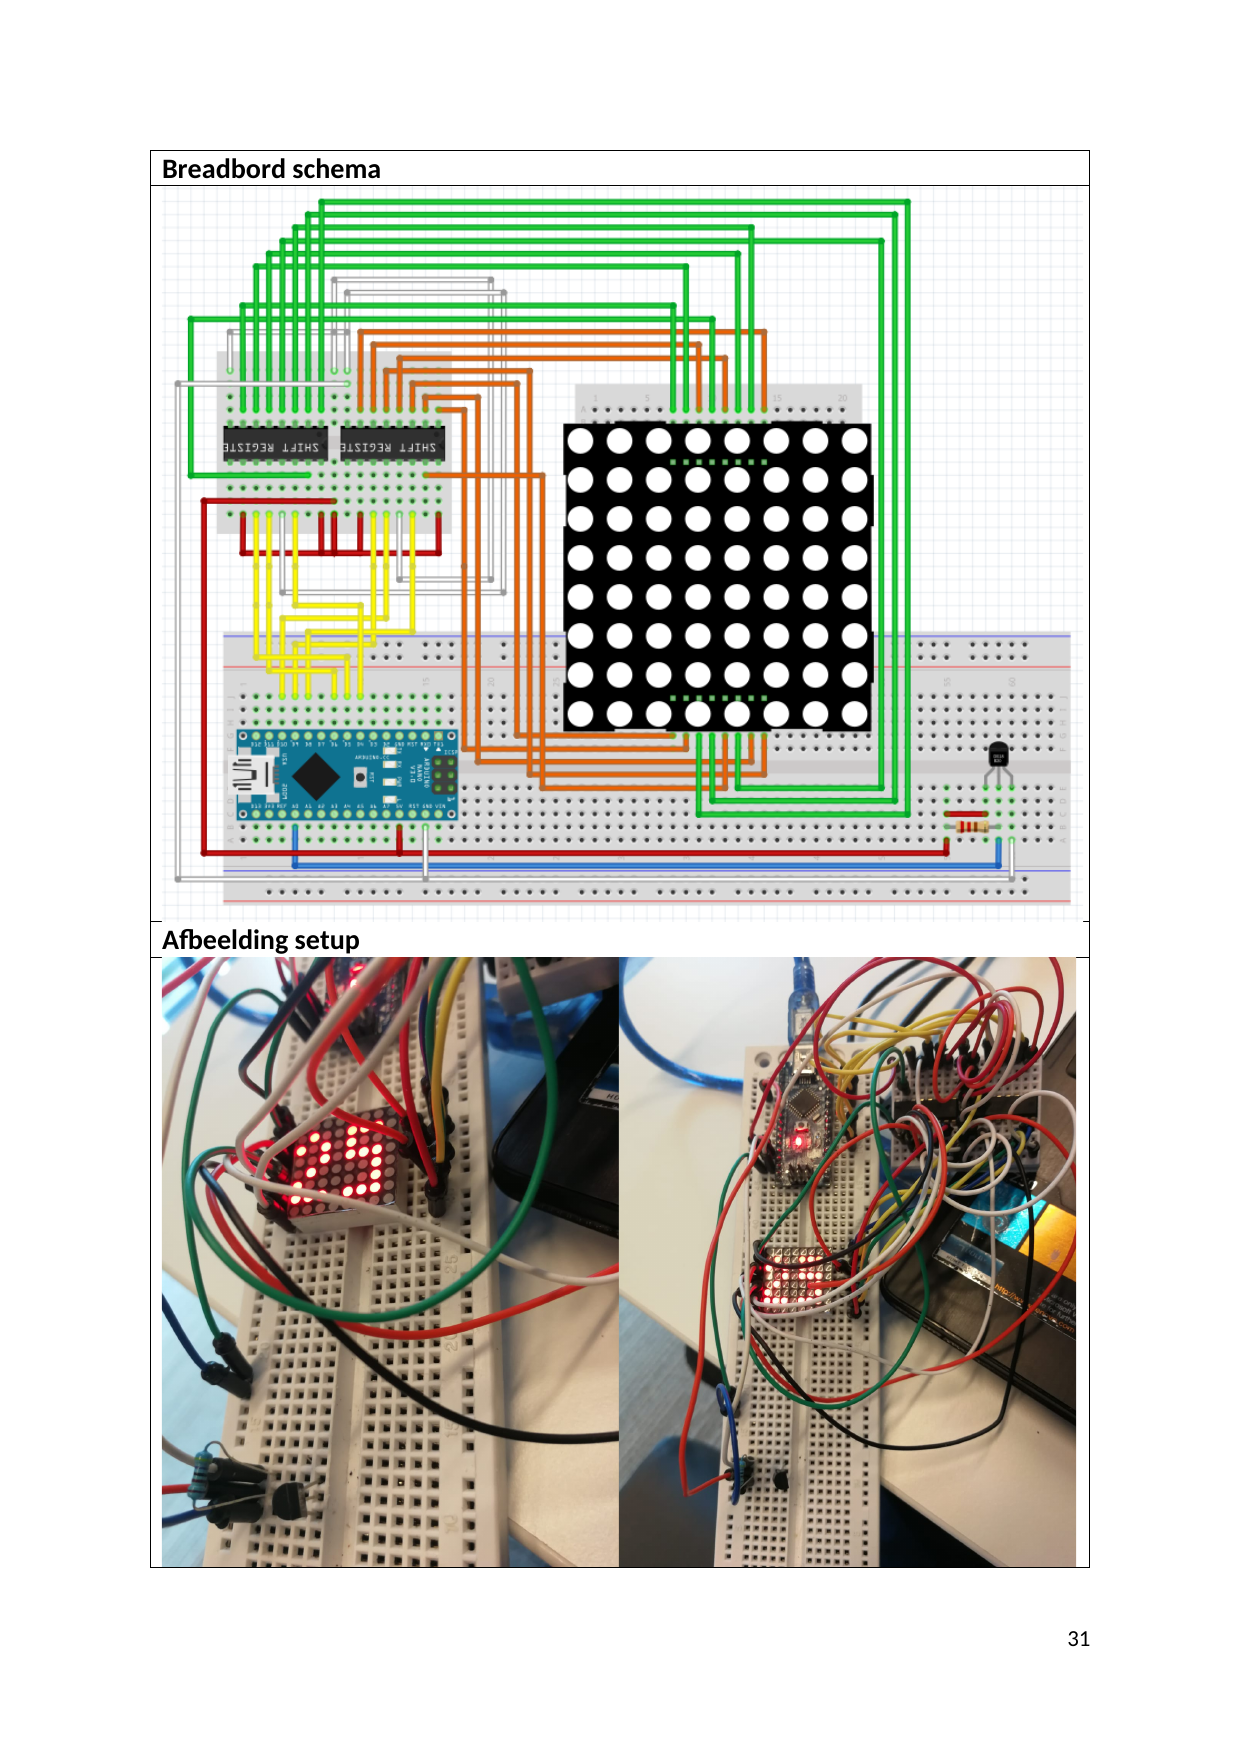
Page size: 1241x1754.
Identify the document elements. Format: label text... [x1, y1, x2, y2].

table_cell Afbeelding setup [151, 922, 1089, 957]
table_cell [151, 958, 161, 1567]
picture [161, 957, 1077, 1567]
table_cell [151, 186, 161, 921]
table_cell [1077, 958, 1089, 1567]
table_header Breadbord schema [151, 151, 1089, 185]
table_cell [1084, 186, 1089, 921]
picture [161, 186, 1084, 922]
